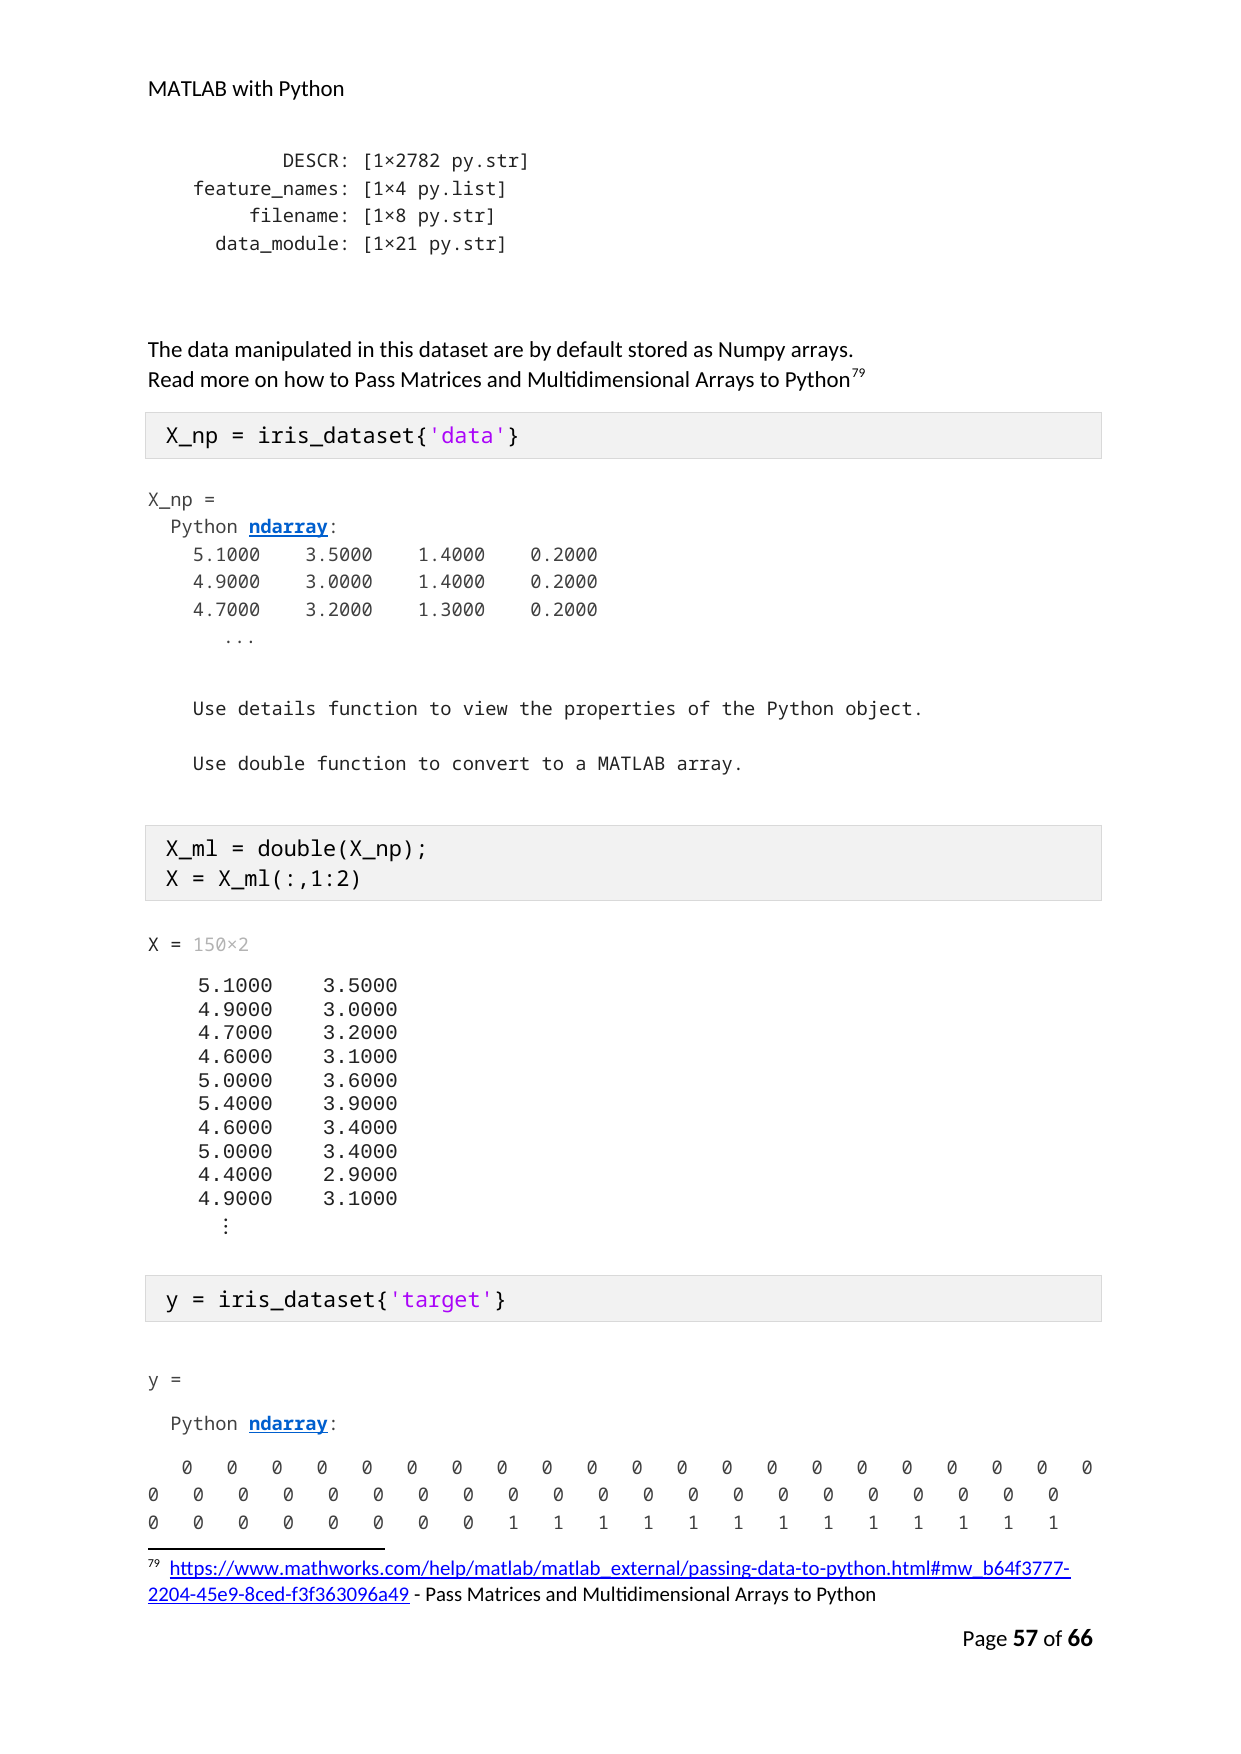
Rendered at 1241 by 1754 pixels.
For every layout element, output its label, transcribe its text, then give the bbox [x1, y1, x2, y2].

text y = [148, 1366, 1093, 1391]
text The data manipulated in this dataset are by default stored as Numpy arrays. Read more on how to Pass Matrices and Multidimensional Arrays to Python [148, 335, 1093, 393]
text Python ndarray: [148, 514, 1093, 539]
text Python ndarray: [148, 1410, 1093, 1436]
text 4.7000 3.2000 [148, 1022, 1093, 1046]
text DESCR: [1×2782 py.str] [148, 148, 1093, 173]
text X_ml = double(X_np); [146, 826, 1101, 854]
text X = 150×2 [148, 931, 1093, 956]
text y = iris_dataset{'target'} [146, 1276, 1101, 1321]
text 4.4000 2.9000 [148, 1164, 1093, 1188]
text X_np = [148, 486, 1093, 512]
text 4.7000 3.2000 1.3000 0.2000 [148, 596, 1093, 622]
text X_np = iris_dataset{'data'} [146, 413, 1101, 458]
text 4.9000 3.0000 [148, 999, 1093, 1022]
text 5.0000 3.6000 [148, 1070, 1093, 1093]
text 4.9000 3.0000 1.4000 0.2000 [148, 569, 1093, 594]
text 4.9000 3.1000 [148, 1188, 1093, 1212]
text X = X_ml(:,1:2) [146, 854, 1101, 900]
text 5.4000 3.9000 [148, 1093, 1093, 1117]
text Use details function to view the properties of the Python object. [148, 695, 1093, 721]
text 5.0000 3.4000 [148, 1141, 1093, 1164]
text ⋮ [148, 1212, 1093, 1260]
text ... [148, 624, 1093, 649]
text filename: [1×8 py.str] [148, 203, 1093, 228]
text 5.1000 3.5000 [148, 975, 1093, 999]
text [148, 1454, 1093, 1535]
text feature_names: [1×4 py.list] [148, 175, 1093, 201]
text data_module: [1×21 py.str] [148, 230, 1093, 256]
text 5.1000 3.5000 1.4000 0.2000 [148, 541, 1093, 567]
text Use double function to convert to a MATLAB array. [148, 750, 1093, 776]
text 4.6000 3.1000 [148, 1046, 1093, 1070]
text 4.6000 3.4000 [148, 1117, 1093, 1141]
